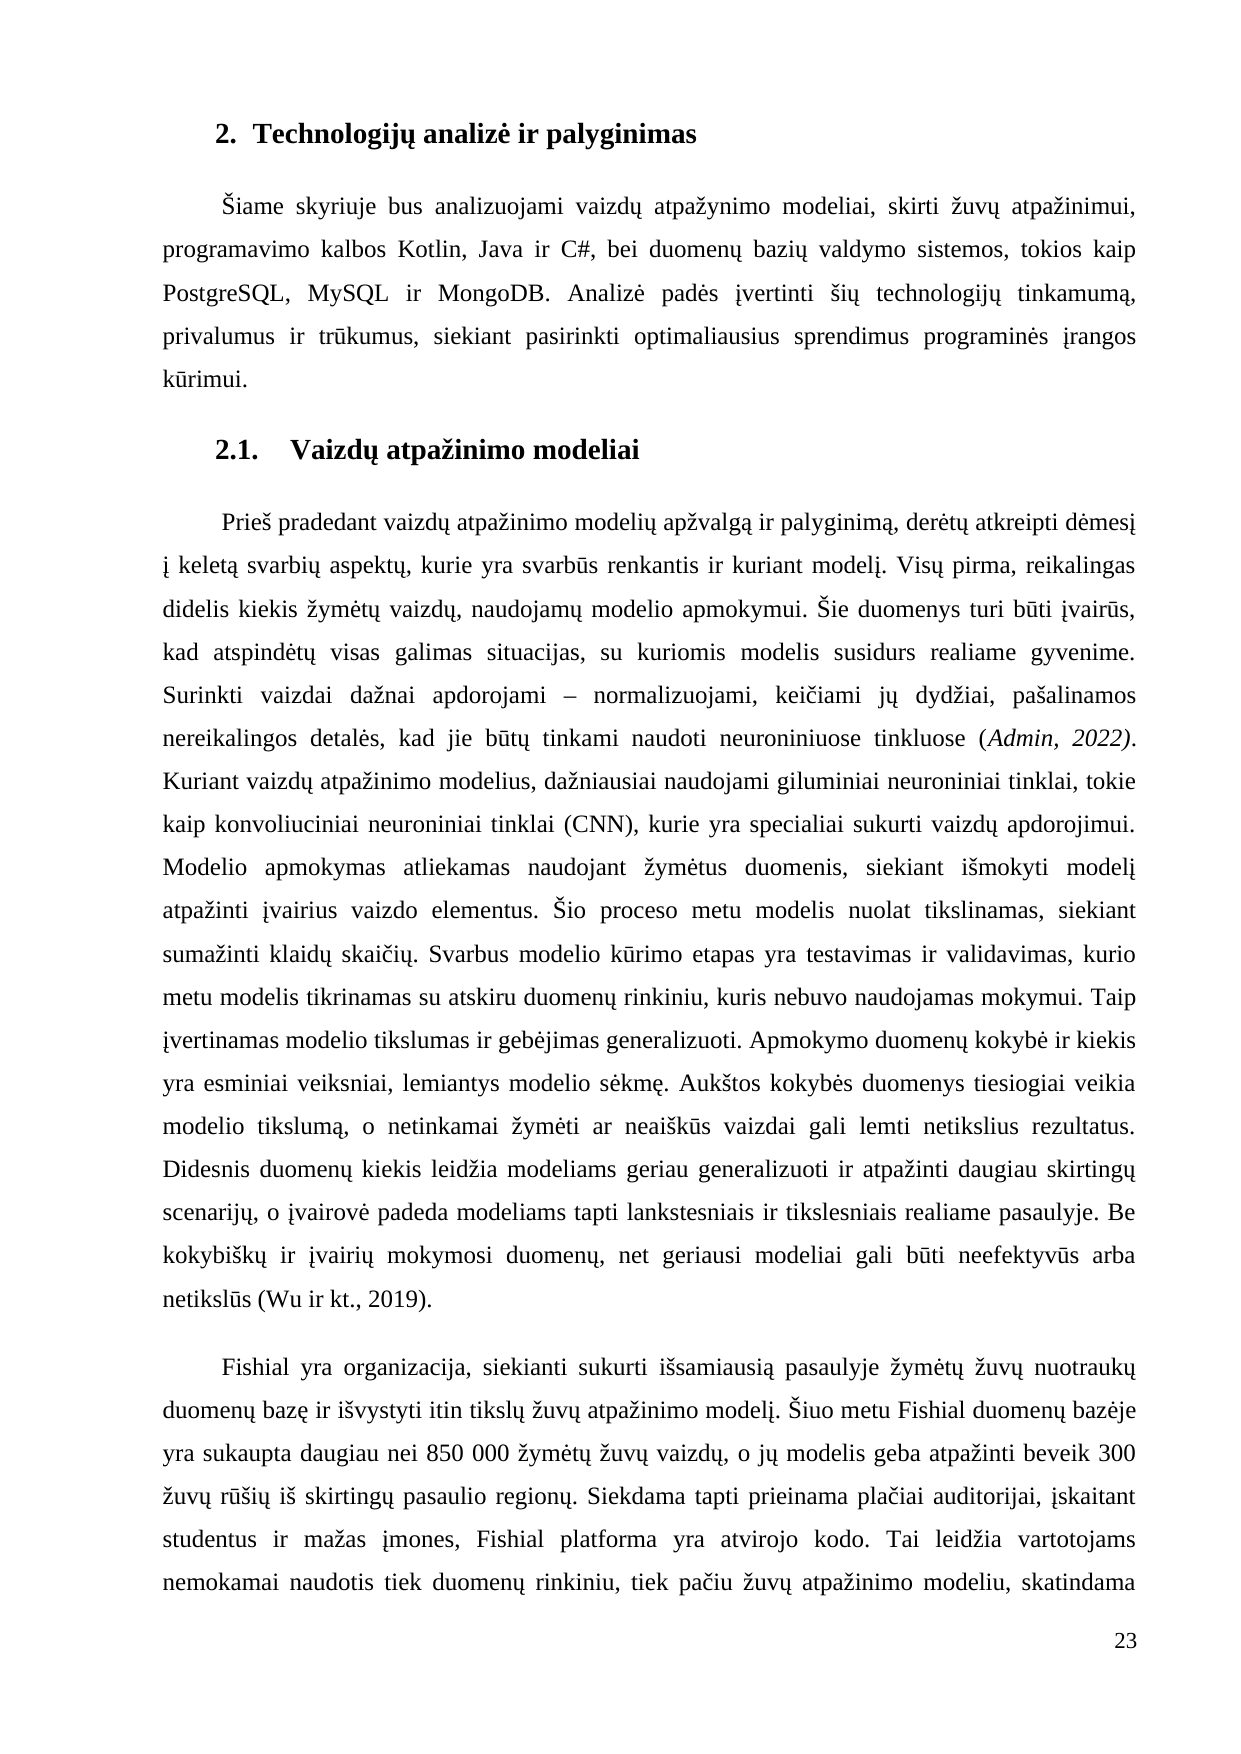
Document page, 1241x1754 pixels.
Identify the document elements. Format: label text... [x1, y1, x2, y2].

subtitle Technologijų analizė ir palyginimas [215, 116, 1137, 150]
text Prieš pradedant vaizdų atpažinimo modelių apžvalgą ir palyginimą, derėtų atkreipti dėmesį į keletą svarbių aspektų, kurie yra svarbūs renkantis ir kuriant modelį. Visų pirma, reikalingas didelis kiekis žymėtų vaizdų, naudojamų modelio apmokymui. Šie duomenys turi būti įvairūs, kad atspindėtų visas galimas situacijas, su kuriomis modelis susidurs realiame gyvenime. Surinkti vaizdai dažnai apdorojami – normalizuojami, keičiami jų dydžiai, pašalinamos nereikalingos detalės, kad jie būtų tinkami naudoti neuroniniuose tinkluose (Admin, 2022). Kuriant vaizdų atpažinimo modelius, dažniausiai naudojami giluminiai neuroniniai tinklai, tokie kaip konvoliuciniai neuroniniai tinklai (CNN), kurie yra specialiai sukurti vaizdų apdorojimui. Modelio apmokymas atliekamas naudojant žymėtus duomenis, siekiant išmokyti modelį atpažinti įvairius vaizdo elementus. Šio proceso metu modelis nuolat tikslinamas, siekiant sumažinti klaidų skaičių. Svarbus modelio kūrimo etapas yra testavimas ir validavimas, kurio metu modelis tikrinamas su atskiru duomenų rinkiniu, kuris nebuvo naudojamas mokymui. Taip įvertinamas modelio tikslumas ir gebėjimas generalizuoti. Apmokymo duomenų kokybė ir kiekis yra esminiai veiksniai, lemiantys modelio sėkmę. Aukštos kokybės duomenys tiesiogiai veikia modelio tikslumą, o netinkamai žymėti ar neaiškūs vaizdai gali lemti netikslius rezultatus. Didesnis duomenų kiekis leidžia modeliams geriau generalizuoti ir atpažinti daugiau skirtingų scenarijų, o įvairovė padeda modeliams tapti lankstesniais ir tikslesniais realiame pasaulyje. Be kokybiškų ir įvairių mokymosi duomenų, net geriausi modeliai gali būti neefektyvūs arba netikslūs (Wu ir kt., 2019). [162, 507, 1137, 1312]
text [162, 1352, 1137, 1596]
subtitle Vaizdų atpažinimo modeliai [215, 432, 1137, 466]
text Šiame skyriuje bus analizuojami vaizdų atpažynimo modeliai, skirti žuvų atpažinimui, programavimo kalbos Kotlin, Java ir C#, bei duomenų bazių valdymo sistemos, tokios kaip PostgreSQL, MySQL ir MongoDB. Analizė padės įvertinti šių technologijų tinkamumą, privalumus ir trūkumus, siekiant pasirinkti optimaliausius sprendimus programinės įrangos kūrimui. [162, 191, 1137, 393]
